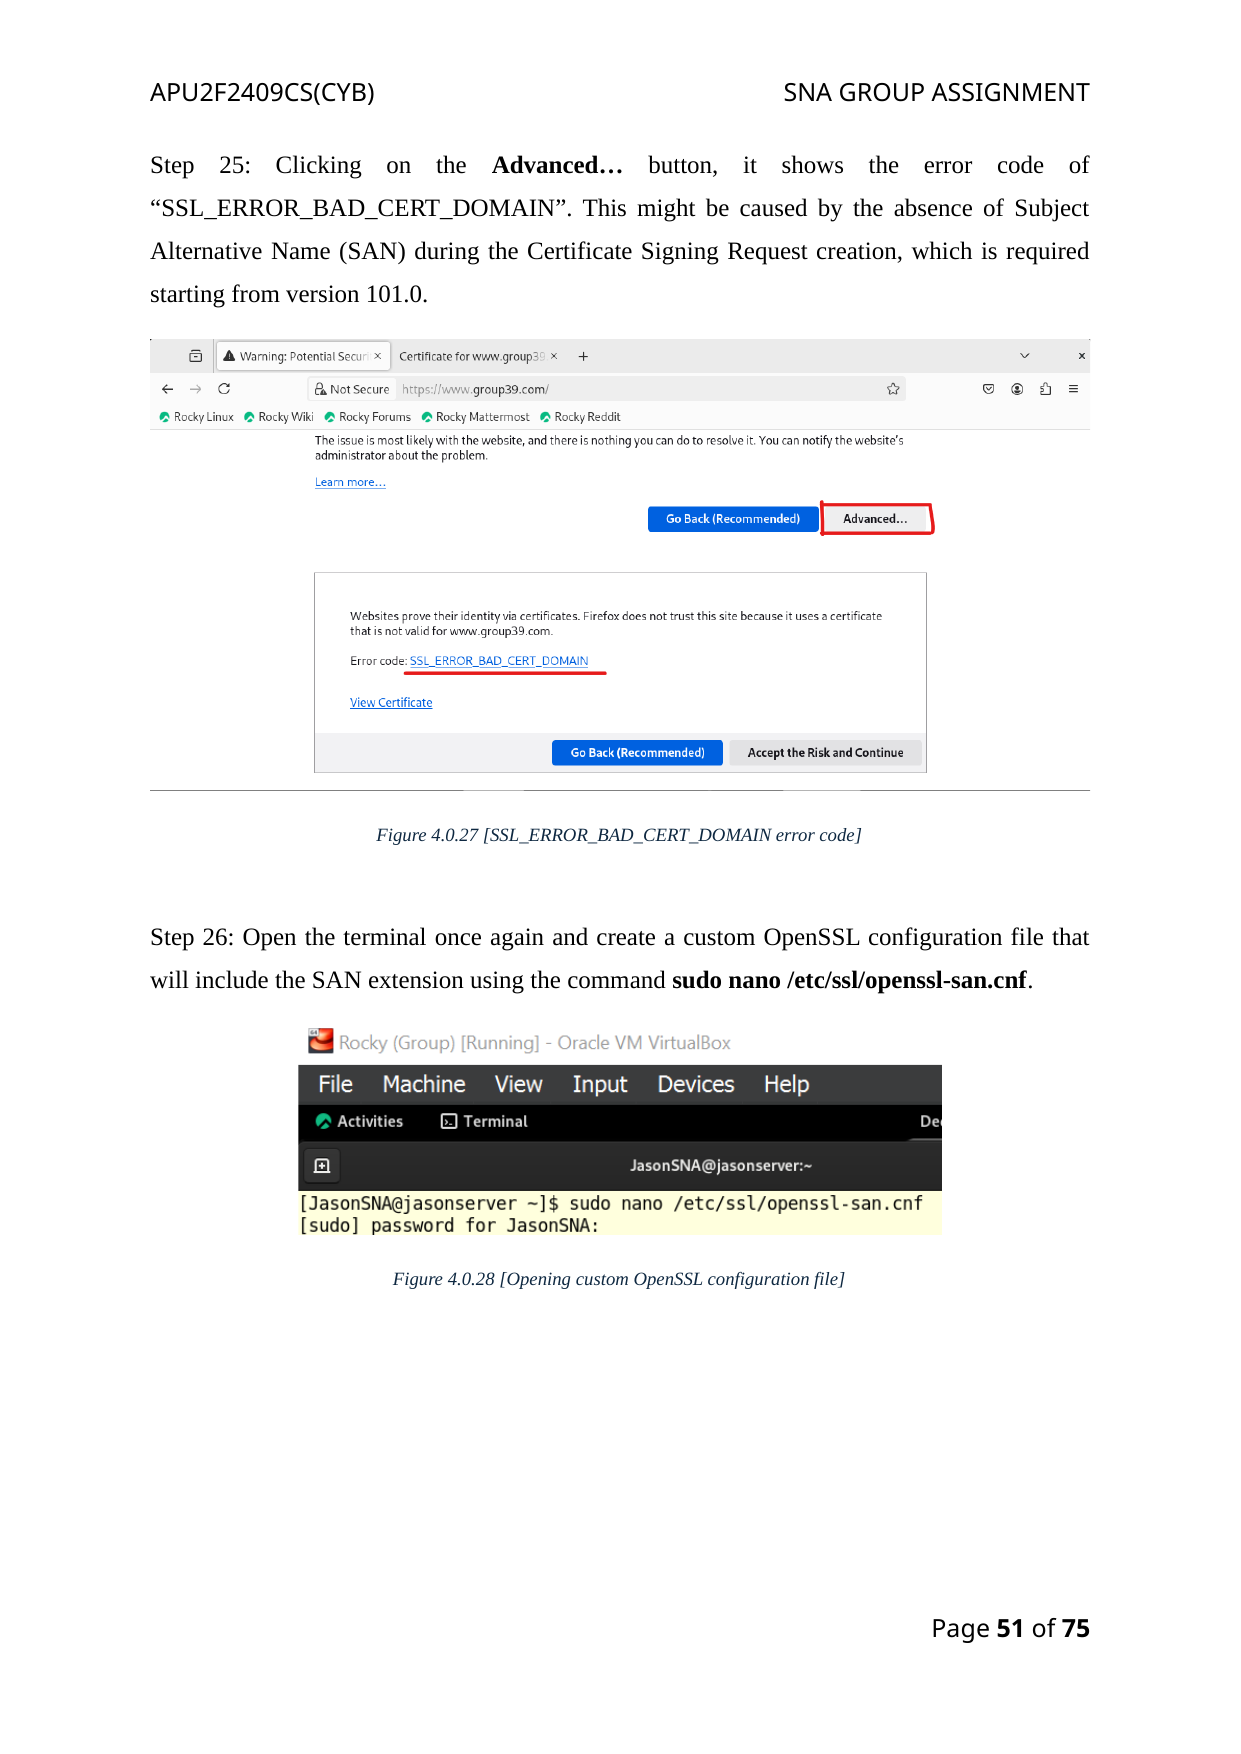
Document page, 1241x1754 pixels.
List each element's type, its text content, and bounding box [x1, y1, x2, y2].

text Step 26: Open the terminal once again and create a custom OpenSSL configuration file that will include the SAN extension using the command sudo nano /etc/ssl/openssl-san.cnf. [150, 922, 1090, 994]
picture [150, 339, 1091, 791]
picture [298, 1025, 942, 1235]
text Figure 4.0.28 [Opening custom OpenSSL configuration file] [150, 1268, 1090, 1289]
text Step 25: Clicking on the Advanced… button, it shows the error code of “SSL_ERROR_BAD_CERT_DOMAIN”. This might be caused by the absence of Subject Alternative Name (SAN) during the Certificate Signing Request creation, which is required starting from version 101.0. [150, 150, 1090, 308]
text Figure 4.0.27 [SSL_ERROR_BAD_CERT_DOMAIN error code] [150, 824, 1090, 845]
